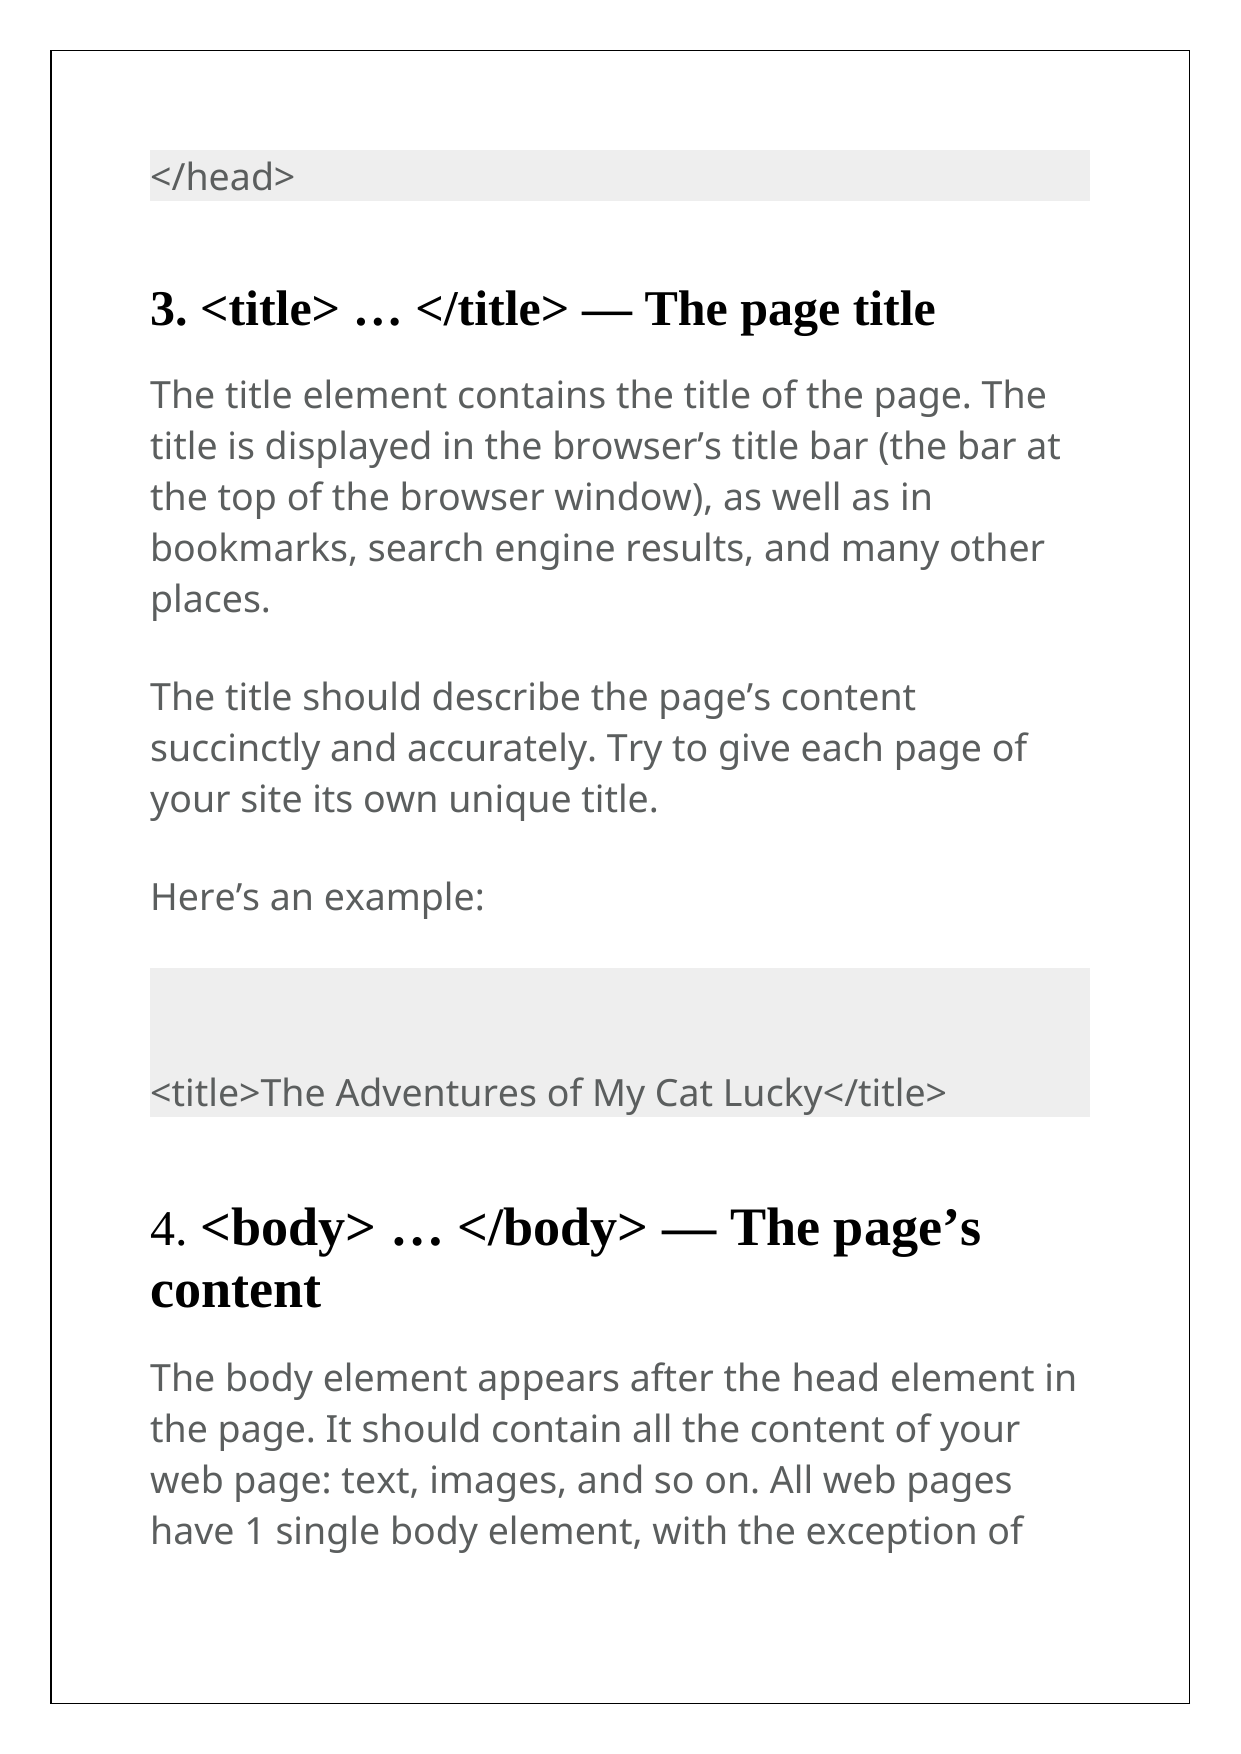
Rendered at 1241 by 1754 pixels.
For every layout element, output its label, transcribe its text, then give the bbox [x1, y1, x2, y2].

subtitle 3. <title> … </title> — The page title [150, 279, 1090, 337]
text Here’s an example: [150, 870, 1090, 921]
text <title>The Adventures of My Cat Lucky</title> [150, 1066, 1090, 1117]
text The title element contains the title of the page. The title is displayed in the browser’s title bar (the bar at the top of the browser window), as well as in bookmarks, search engine results, and many other places. [150, 368, 1090, 623]
subtitle 4. <body> … </body> — The page’s content [150, 1195, 1090, 1319]
text </head> [150, 150, 1090, 201]
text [150, 1351, 1090, 1555]
text The title should describe the page’s content succinctly and accurately. Try to give each page of your site its own unique title. [150, 670, 1090, 823]
